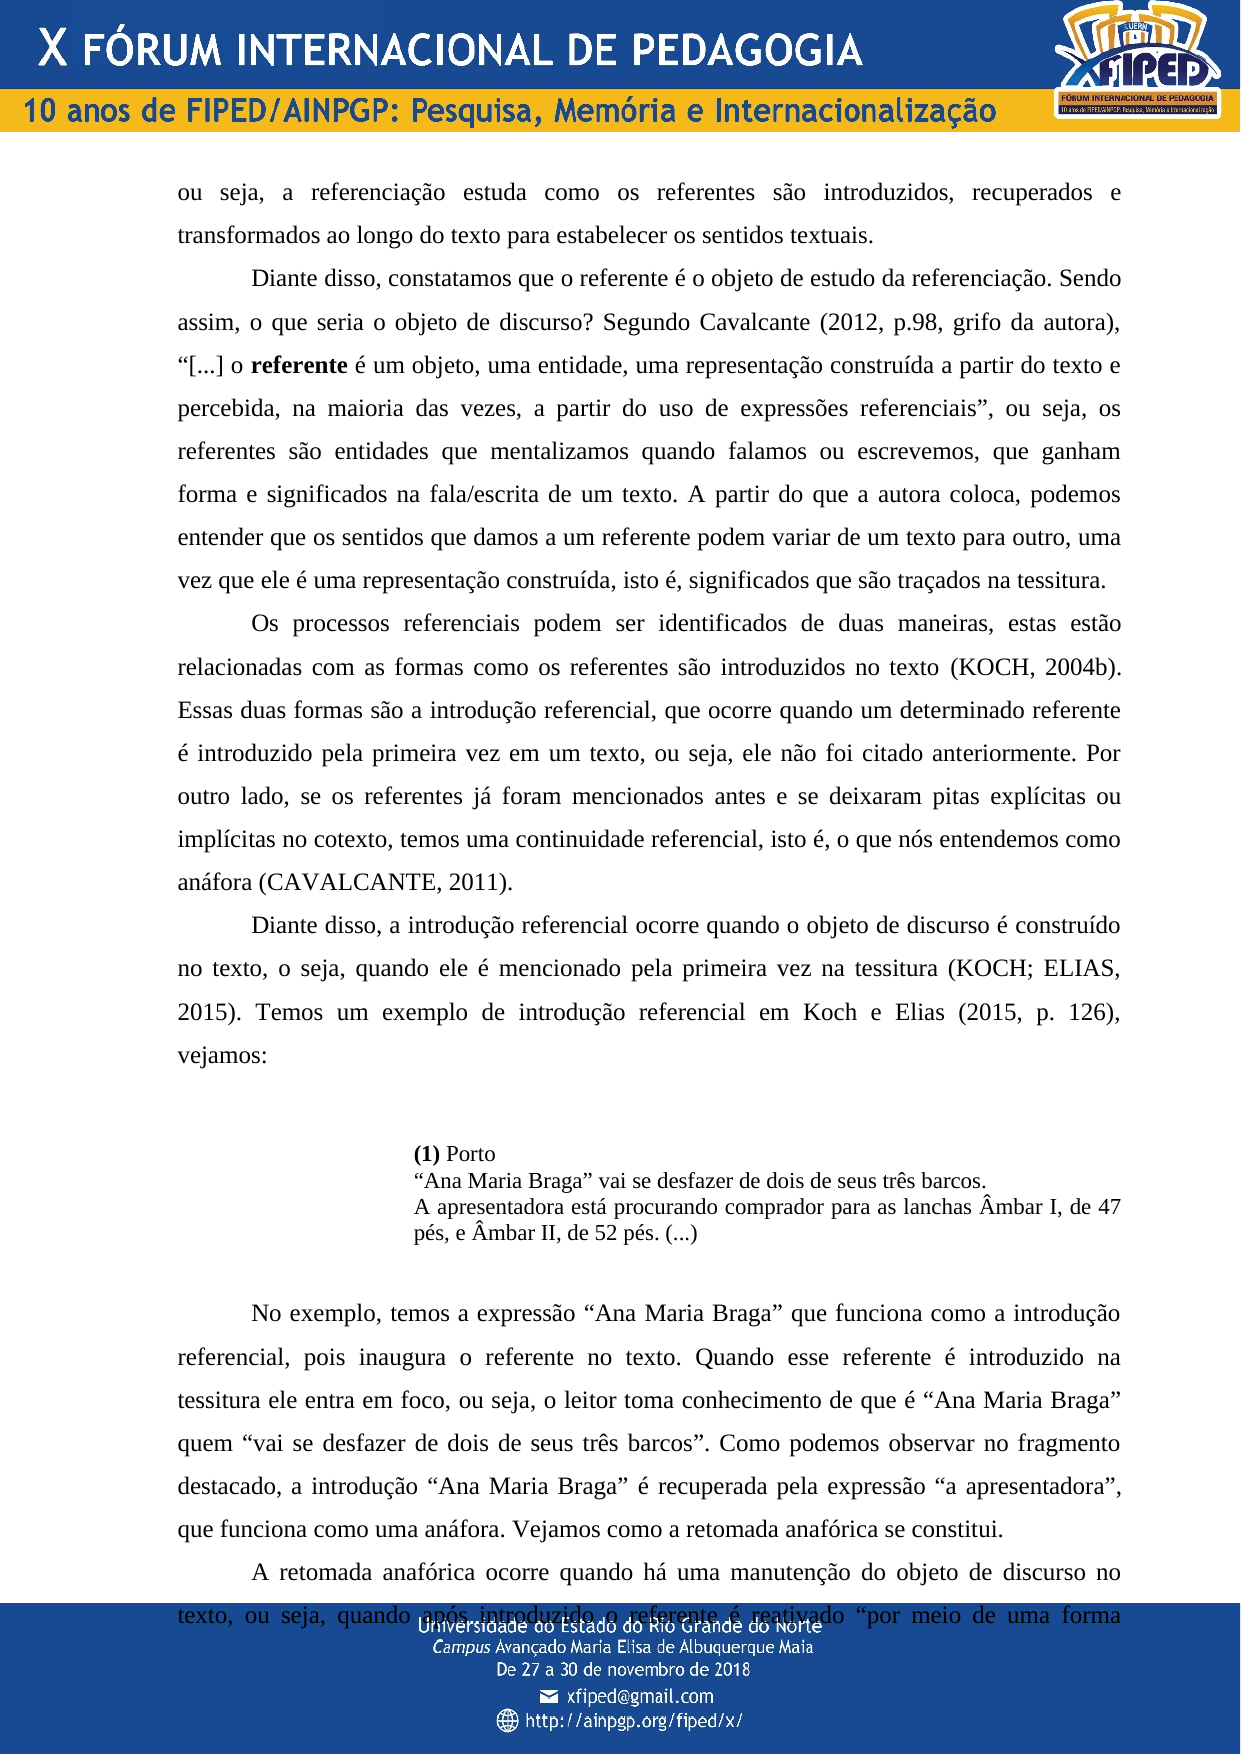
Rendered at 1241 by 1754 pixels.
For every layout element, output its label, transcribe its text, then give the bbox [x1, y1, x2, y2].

text Diante disso, constatamos que o referente é o objeto de estudo da referenciação. Sendo assim, o que seria o objeto de discurso? Segundo Cavalcante (2012, p.98, grifo da autora), “[...] o referente é um objeto, uma entidade, uma representação construída a partir do texto e percebida, na maioria das vezes, a partir do uso de expressões referenciais”, ou seja, os referentes são entidades que mentalizamos quando falamos ou escrevemos, que ganham forma e significados na fala/escrita de um texto. A partir do que a autora coloca, podemos entender que os sentidos que damos a um referente podem variar de um texto para outro, uma vez que ele é uma representação construída, isto é, significados que são traçados na tessitura. [177, 263, 1122, 594]
text (1) Porto [413, 1140, 1122, 1167]
text Os processos referenciais podem ser identificados de duas maneiras, estas estão relacionadas com as formas como os referentes são introduzidos no texto (KOCH, 2004b). Essas duas formas são a introdução referencial, que ocorre quando um determinado referente é introduzido pela primeira vez em um texto, ou seja, ele não foi citado anteriormente. Por outro lado, se os referentes já foram mencionados antes e se deixaram pitas explícitas ou implícitas no cotexto, temos uma continuidade referencial, isto é, o que nós entendemos como anáfora (CAVALCANTE, 2011). [177, 608, 1122, 896]
text “Ana Maria Braga” vai se desfazer de dois de seus três barcos. [413, 1167, 1122, 1193]
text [177, 1557, 1122, 1629]
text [177, 177, 1122, 249]
text No exemplo, temos a expressão “Ana Maria Braga” que funciona como a introdução referencial, pois inaugura o referente no texto. Quando esse referente é introduzido na tessitura ele entra em foco, ou seja, o leitor toma conhecimento de que é “Ana Maria Braga” quem “vai se desfazer de dois de seus três barcos”. Como podemos observar no fragmento destacado, a introdução “Ana Maria Braga” é recuperada pela expressão “a apresentadora”, que funciona como uma anáfora. Vejamos como a retomada anafórica se constitui. [177, 1298, 1122, 1543]
picture [0, 0, 1241, 132]
picture [0, 1603, 1241, 1754]
text A apresentadora está procurando comprador para as lanchas Âmbar I, de 47 pés, e Âmbar II, de 52 pés. (...) [413, 1193, 1122, 1246]
text Diante disso, a introdução referencial ocorre quando o objeto de discurso é construído no texto, o seja, quando ele é mencionado pela primeira vez na tessitura (KOCH; ELIAS, 2015). Temos um exemplo de introdução referencial em Koch e Elias (2015, p. 126), vejamos: [177, 910, 1122, 1068]
